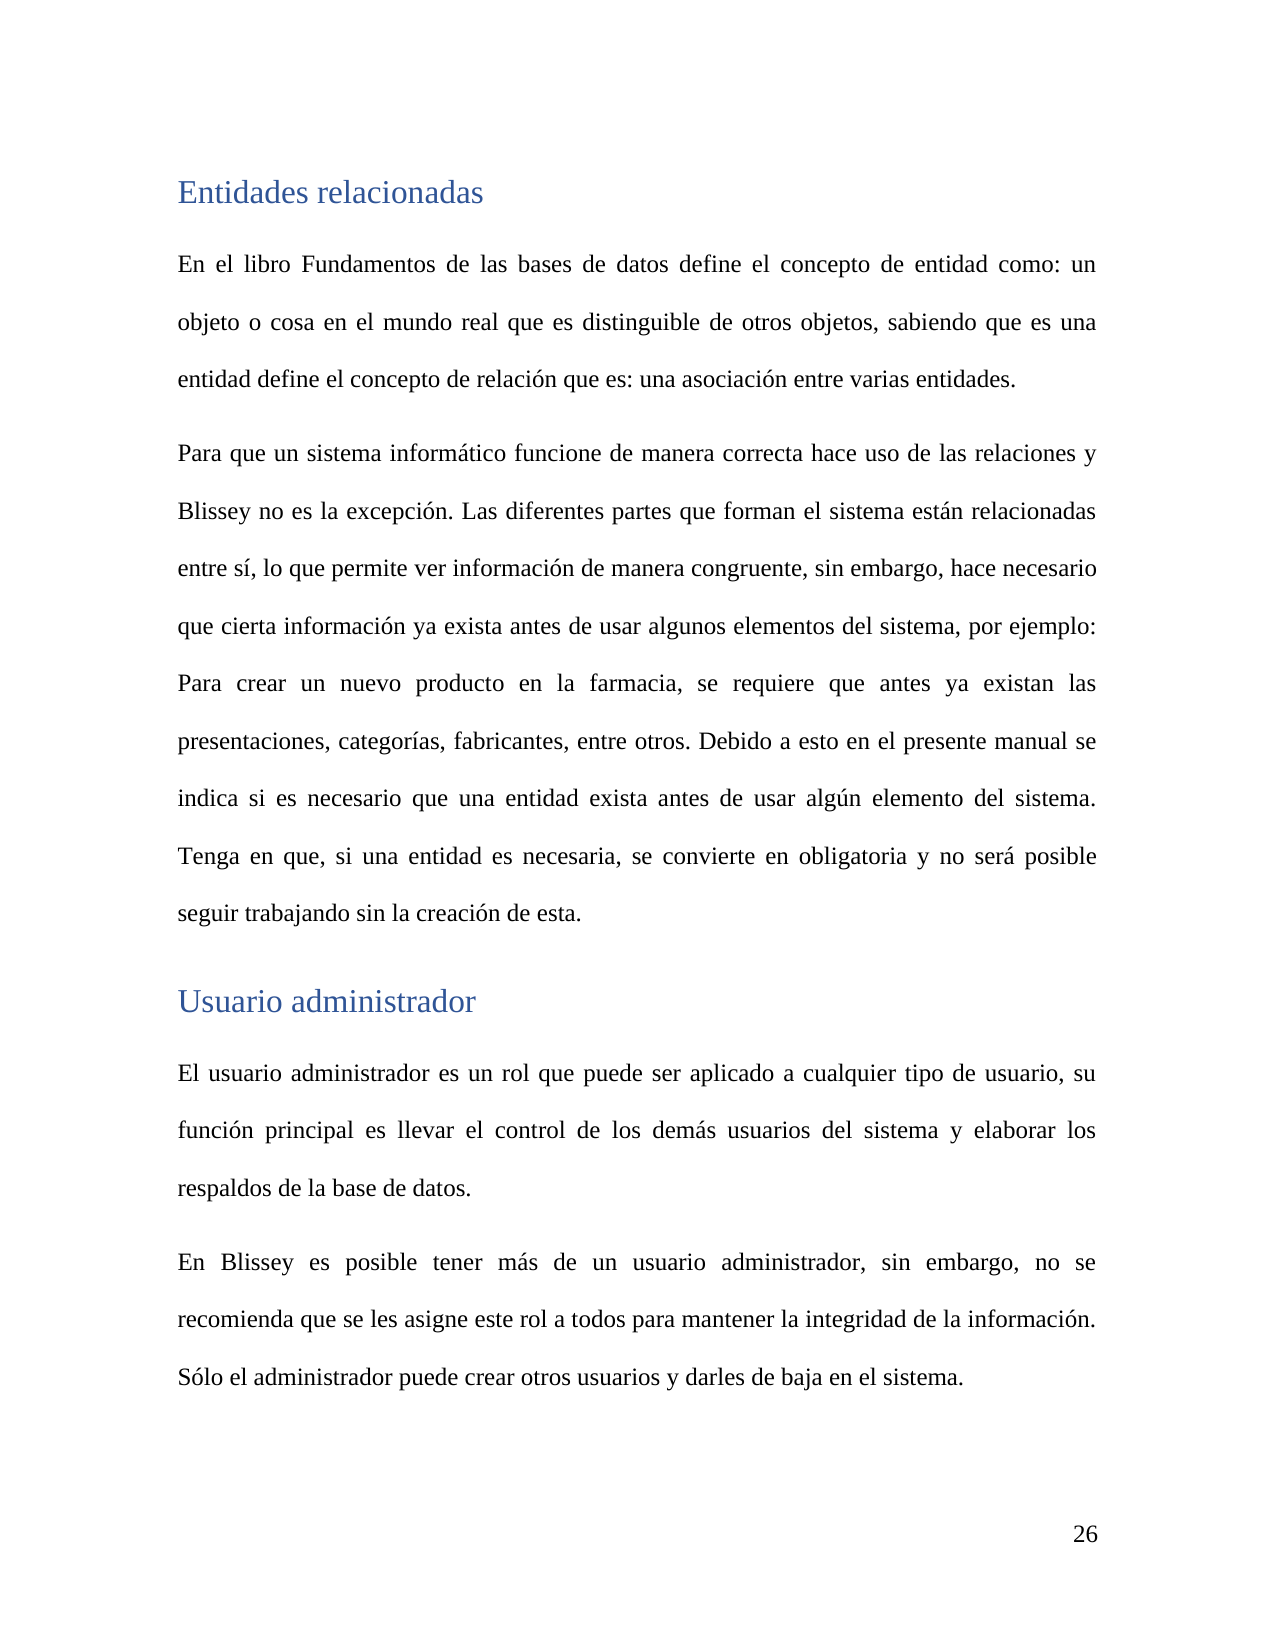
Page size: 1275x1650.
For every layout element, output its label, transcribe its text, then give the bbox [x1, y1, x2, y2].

text En Blissey es posible tener más de un usuario administrador, sin embargo, no se recomienda que se les asigne este rol a todos para mantener la integridad de la información. Sólo el administrador puede crear otros usuarios y darles de baja en el sistema. [177, 1247, 1098, 1391]
text El usuario administrador es un rol que puede ser aplicado a cualquier tipo de usuario, su función principal es llevar el control de los demás usuarios del sistema y elaborar los respaldos de la base de datos. [177, 1058, 1098, 1201]
text En el libro Fundamentos de las bases de datos define el concepto de entidad como: un objeto o cosa en el mundo real que es distinguible de otros objetos, sabiendo que es una entidad define el concepto de relación que es: una asociación entre varias entidades. [177, 249, 1098, 393]
text Para que un sistema informático funcione de manera correcta hace uso de las relaciones y Blissey no es la excepción. Las diferentes partes que forman el sistema están relacionadas entre sí, lo que permite ver información de manera congruente, sin embargo, hace necesario que cierta información ya exista antes de usar algunos elementos del sistema, por ejemplo: Para crear un nuevo producto en la farmacia, se requiere que antes ya existan las presentaciones, categorías, fabricantes, entre otros. Debido a esto en el presente manual se indica si es necesario que una entidad exista antes de usar algún elemento del sistema. Tenga en que, si una entidad es necesaria, se convierte en obligatoria y no será posible seguir trabajando sin la creación de esta. [177, 438, 1098, 927]
text Usuario administrador [177, 981, 1098, 1019]
text Entidades relacionadas [177, 173, 1098, 211]
